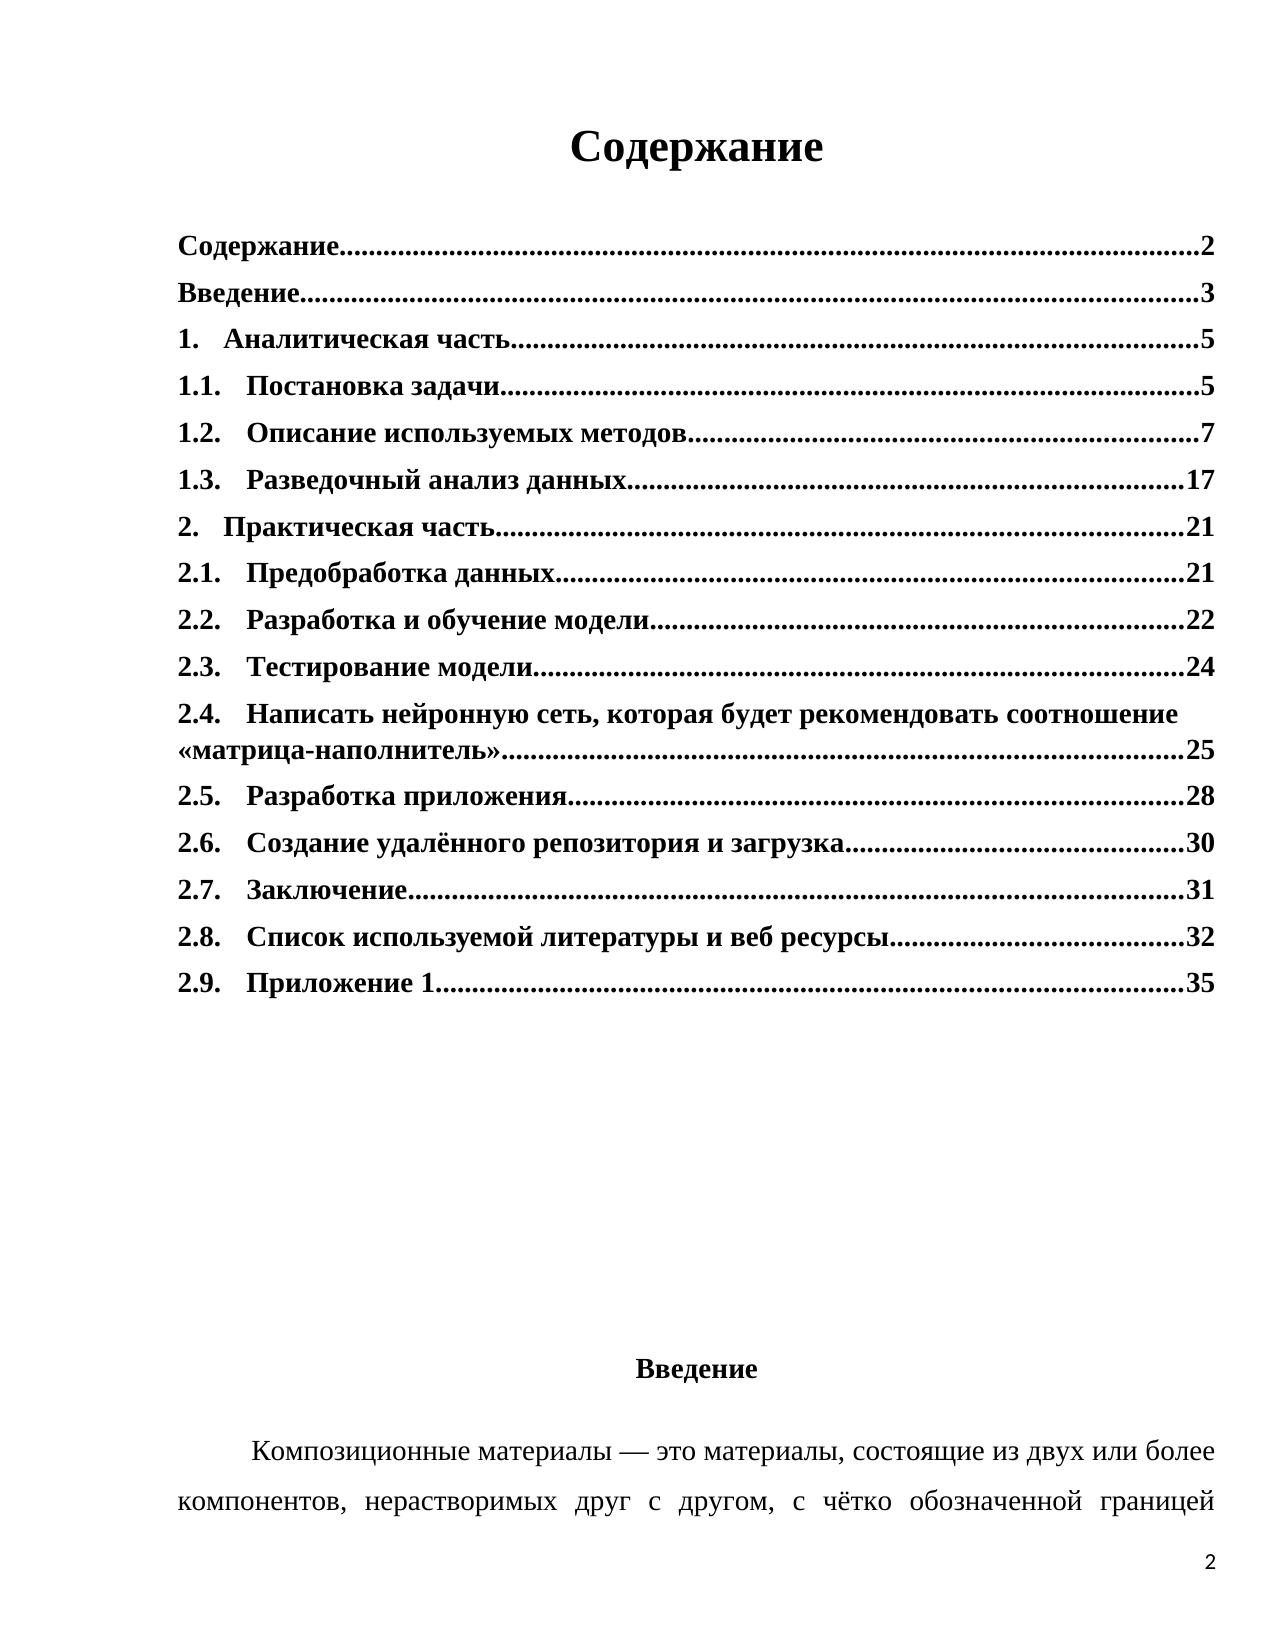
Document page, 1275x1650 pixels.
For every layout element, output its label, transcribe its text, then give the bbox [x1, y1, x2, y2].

subtitle Введение [177, 1351, 1216, 1385]
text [177, 1433, 1216, 1517]
